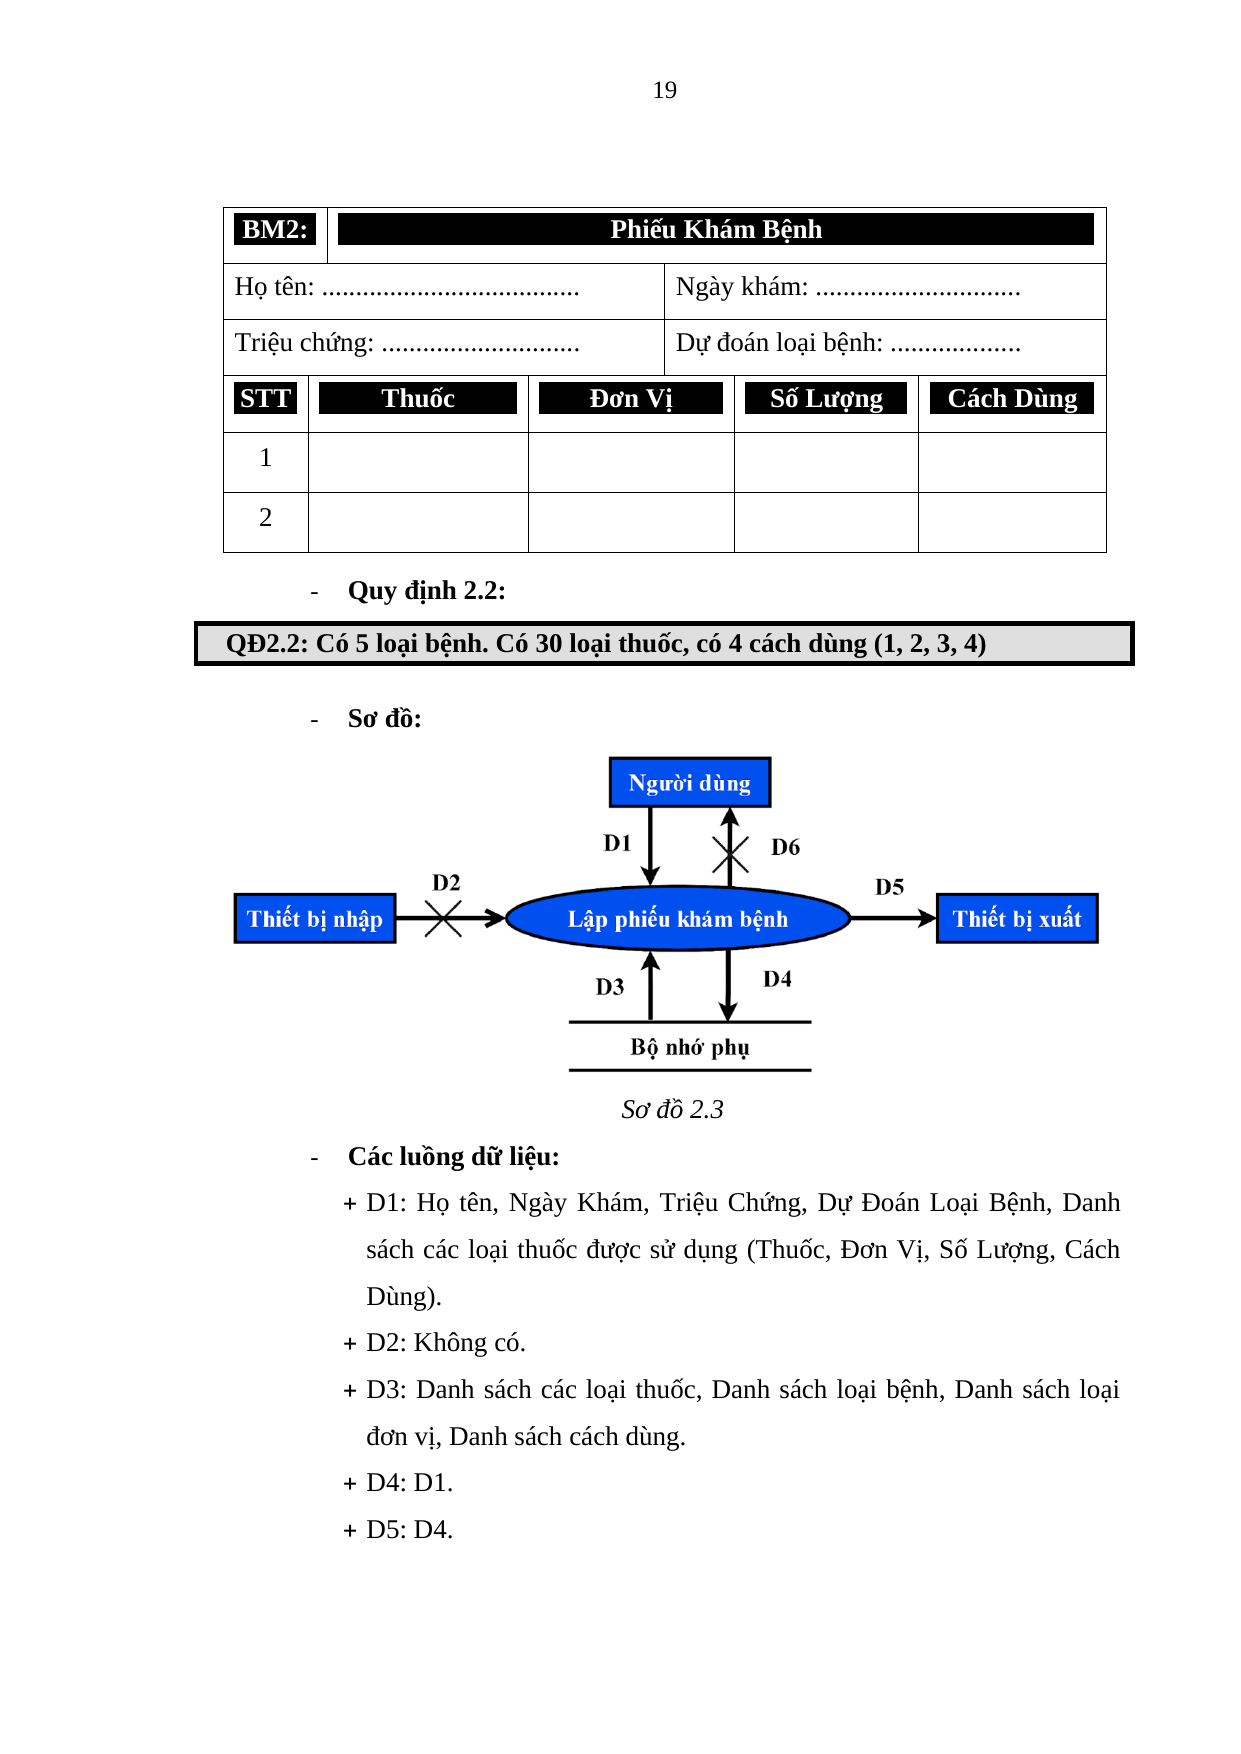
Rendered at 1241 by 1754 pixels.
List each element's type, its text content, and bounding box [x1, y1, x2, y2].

list D2: Không có. [343, 1327, 1122, 1358]
list D5: D4. [343, 1513, 1122, 1544]
table_cell [919, 433, 1106, 492]
table_cell [735, 433, 918, 492]
list Các luồng dữ liệu: [310, 1140, 1122, 1171]
table_cell Dự đoán loại bệnh: [665, 320, 1106, 375]
table_cell Triệu chứng: [224, 320, 664, 375]
table_cell [529, 493, 734, 552]
table_header BM2: [224, 208, 327, 263]
table_cell STT [224, 376, 308, 432]
table_cell [309, 493, 528, 552]
table_cell Cách Dùng [919, 376, 1106, 432]
table_cell 2 [224, 493, 308, 552]
table_cell Thuốc [309, 376, 528, 432]
list Sơ đồ: [310, 702, 1122, 733]
table_cell [309, 433, 528, 492]
table_cell [735, 493, 918, 552]
table_cell 1 [224, 433, 308, 492]
text QĐ2.2: Có 5 loại bệnh. Có 30 loại thuốc, có 4 cách dùng (1, 2, 3, 4) [198, 626, 1130, 661]
table_cell Ngày khám: [665, 264, 1106, 319]
table_cell Đơn Vị [529, 376, 734, 432]
text Sơ đồ 2.3 [207, 1093, 1122, 1124]
picture [225, 748, 1106, 1079]
table_cell [529, 433, 734, 492]
table_cell [919, 493, 1106, 552]
table_header Phiếu Khám Bệnh [328, 208, 1106, 263]
table_cell Số Lượng [735, 376, 918, 432]
list D3: Danh sách các loại thuốc, Danh sách loại bệnh, Danh sách loại đơn vị, Danh sách cách dùng. [343, 1373, 1122, 1451]
list D4: D1. [343, 1467, 1122, 1498]
list Quy định 2.2: [310, 574, 1122, 605]
table_cell Họ tên: [224, 264, 664, 319]
list D1: Họ tên, Ngày Khám, Triệu Chứng, Dự Đoán Loại Bệnh, Danh sách các loại thuốc được sử dụng (Thuốc, Đơn Vị, Số Lượng, Cách Dùng). [343, 1187, 1122, 1311]
